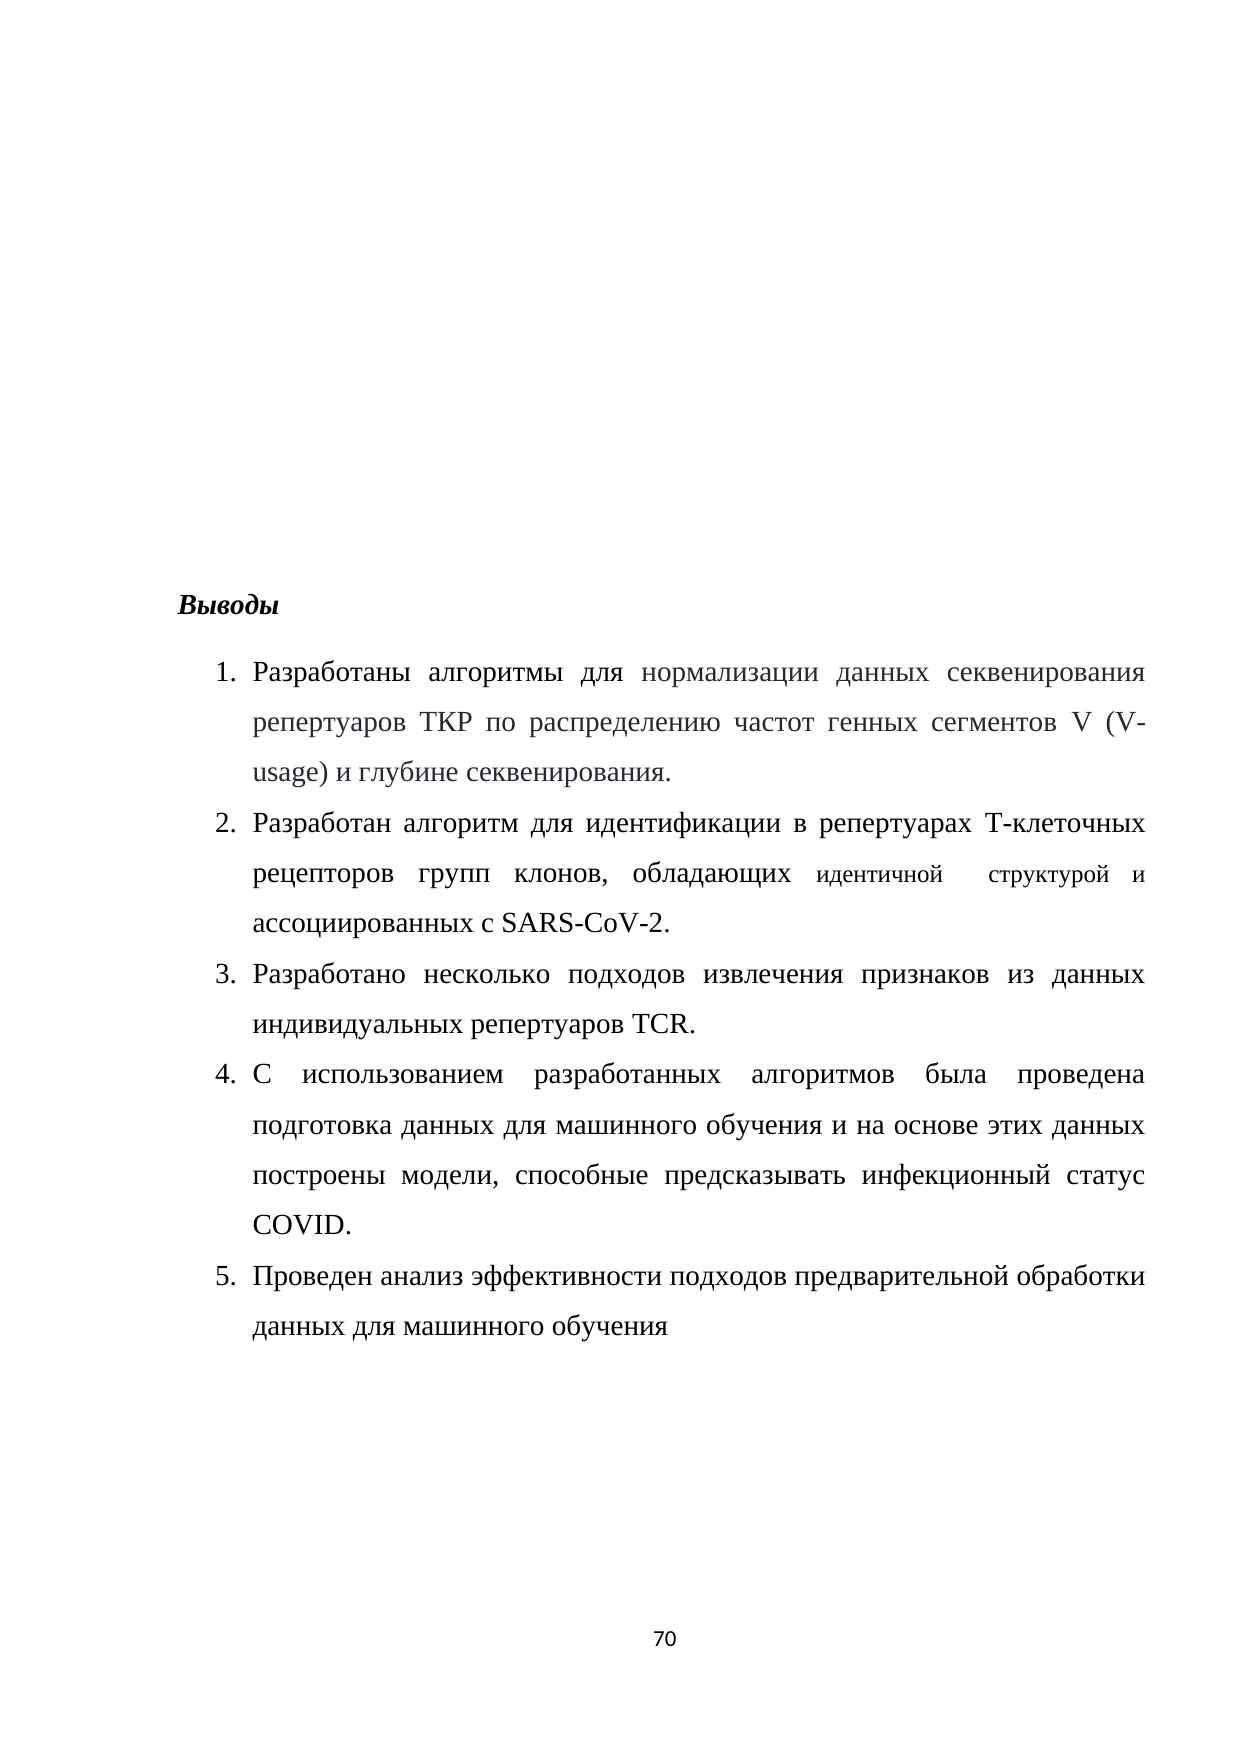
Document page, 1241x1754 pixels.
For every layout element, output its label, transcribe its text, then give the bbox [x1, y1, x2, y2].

list Разработаны алгоритмы для нормализации данных секвенирования репертуаров ТКР по распределению частот генных сегментов V (V-usage) и глубине секвенирования. [215, 654, 1146, 788]
list С использованием разработанных алгоритмов была проведена подготовка данных для машинного обучения и на основе этих данных построены модели, способные предсказывать инфекционный статус COVID. [215, 1056, 1146, 1241]
list Проведен анализ эффективности подходов предварительной обработки данных для машинного обучения [215, 1258, 1146, 1342]
text Выводы [177, 587, 1146, 621]
list Разработано несколько подходов извлечения признаков из данных индивидуальных репертуаров TCR. [215, 956, 1146, 1040]
list Разработан алгоритм для идентификации в репертуарах Т-клеточных рецепторов групп клонов, обладающих идентичной структурой и ассоциированных с SARS-CoV-2. [215, 805, 1146, 939]
